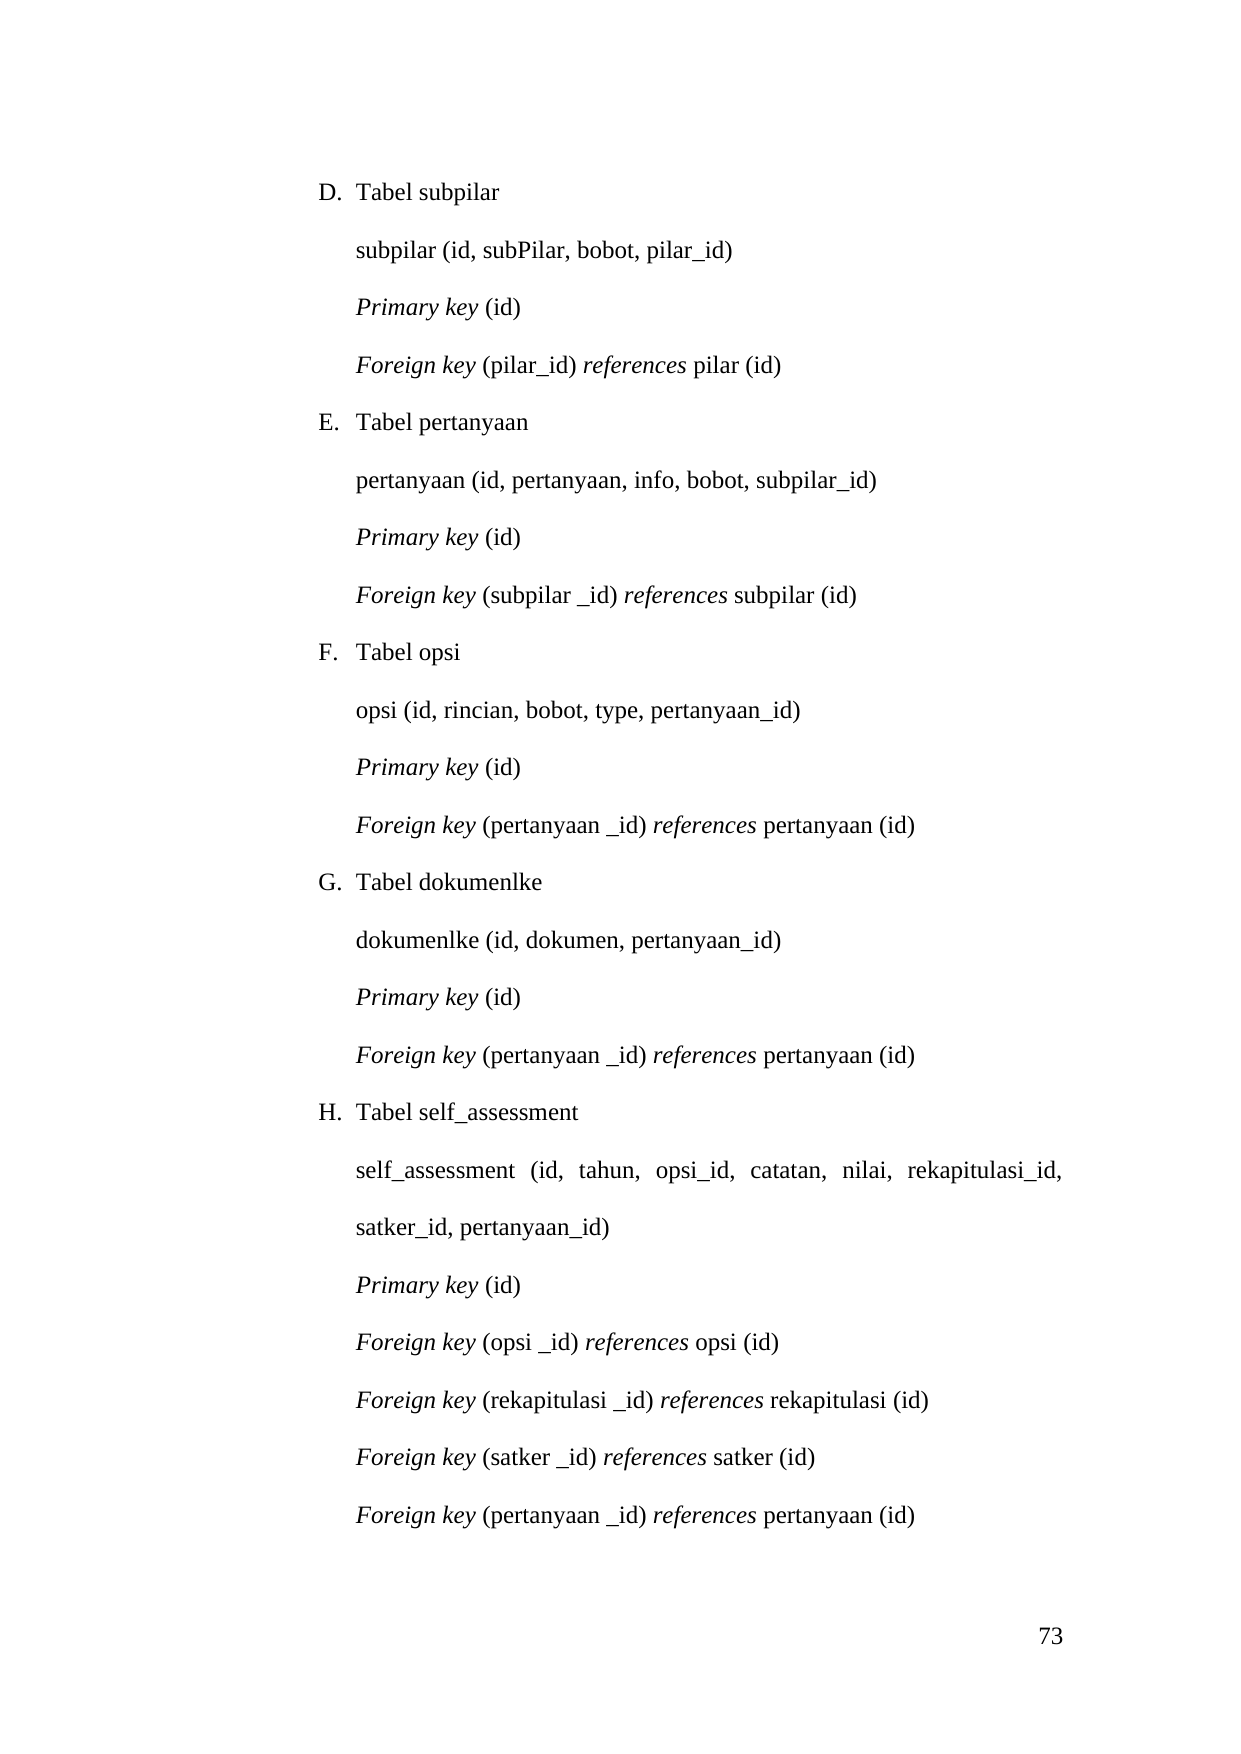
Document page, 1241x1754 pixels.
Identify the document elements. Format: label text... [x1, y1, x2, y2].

list Primary key (id) [356, 752, 1063, 781]
list Foreign key (subpilar _id) references subpilar (id) [356, 580, 1063, 608]
list Foreign key (satker _id) references satker (id) [356, 1442, 1063, 1471]
list Foreign key (opsi _id) references opsi (id) [356, 1327, 1063, 1356]
list Primary key (id) [356, 982, 1063, 1011]
list Primary key (id) [356, 522, 1063, 551]
list subpilar (id, subPilar, bobot, pilar_id) [356, 235, 1063, 263]
list Primary key (id) [356, 292, 1063, 321]
list dokumenlke (id, dokumen, pertanyaan_id) [356, 925, 1063, 953]
list Tabel pertanyaan [318, 407, 1063, 436]
list Tabel self_assessment [318, 1097, 1063, 1126]
list Tabel subpilar [318, 177, 1063, 206]
list Primary key (id) [356, 1270, 1063, 1298]
list opsi (id, rincian, bobot, type, pertanyaan_id) [356, 695, 1063, 723]
list Foreign key (pertanyaan _id) references pertanyaan (id) [356, 810, 1063, 838]
list Foreign key (pilar_id) references pilar (id) [356, 350, 1063, 378]
list Tabel opsi [318, 637, 1063, 666]
list Tabel dokumenlke [318, 867, 1063, 896]
list Foreign key (pertanyaan _id) references pertanyaan (id) [356, 1500, 1063, 1528]
list Foreign key (pertanyaan _id) references pertanyaan (id) [356, 1040, 1063, 1068]
list self_assessment (id, tahun, opsi_id, catatan, nilai, rekapitulasi_id, satker_id, pertanyaan_id) [356, 1155, 1063, 1241]
list pertanyaan (id, pertanyaan, info, bobot, subpilar_id) [356, 465, 1063, 493]
list Foreign key (rekapitulasi _id) references rekapitulasi (id) [356, 1385, 1063, 1413]
